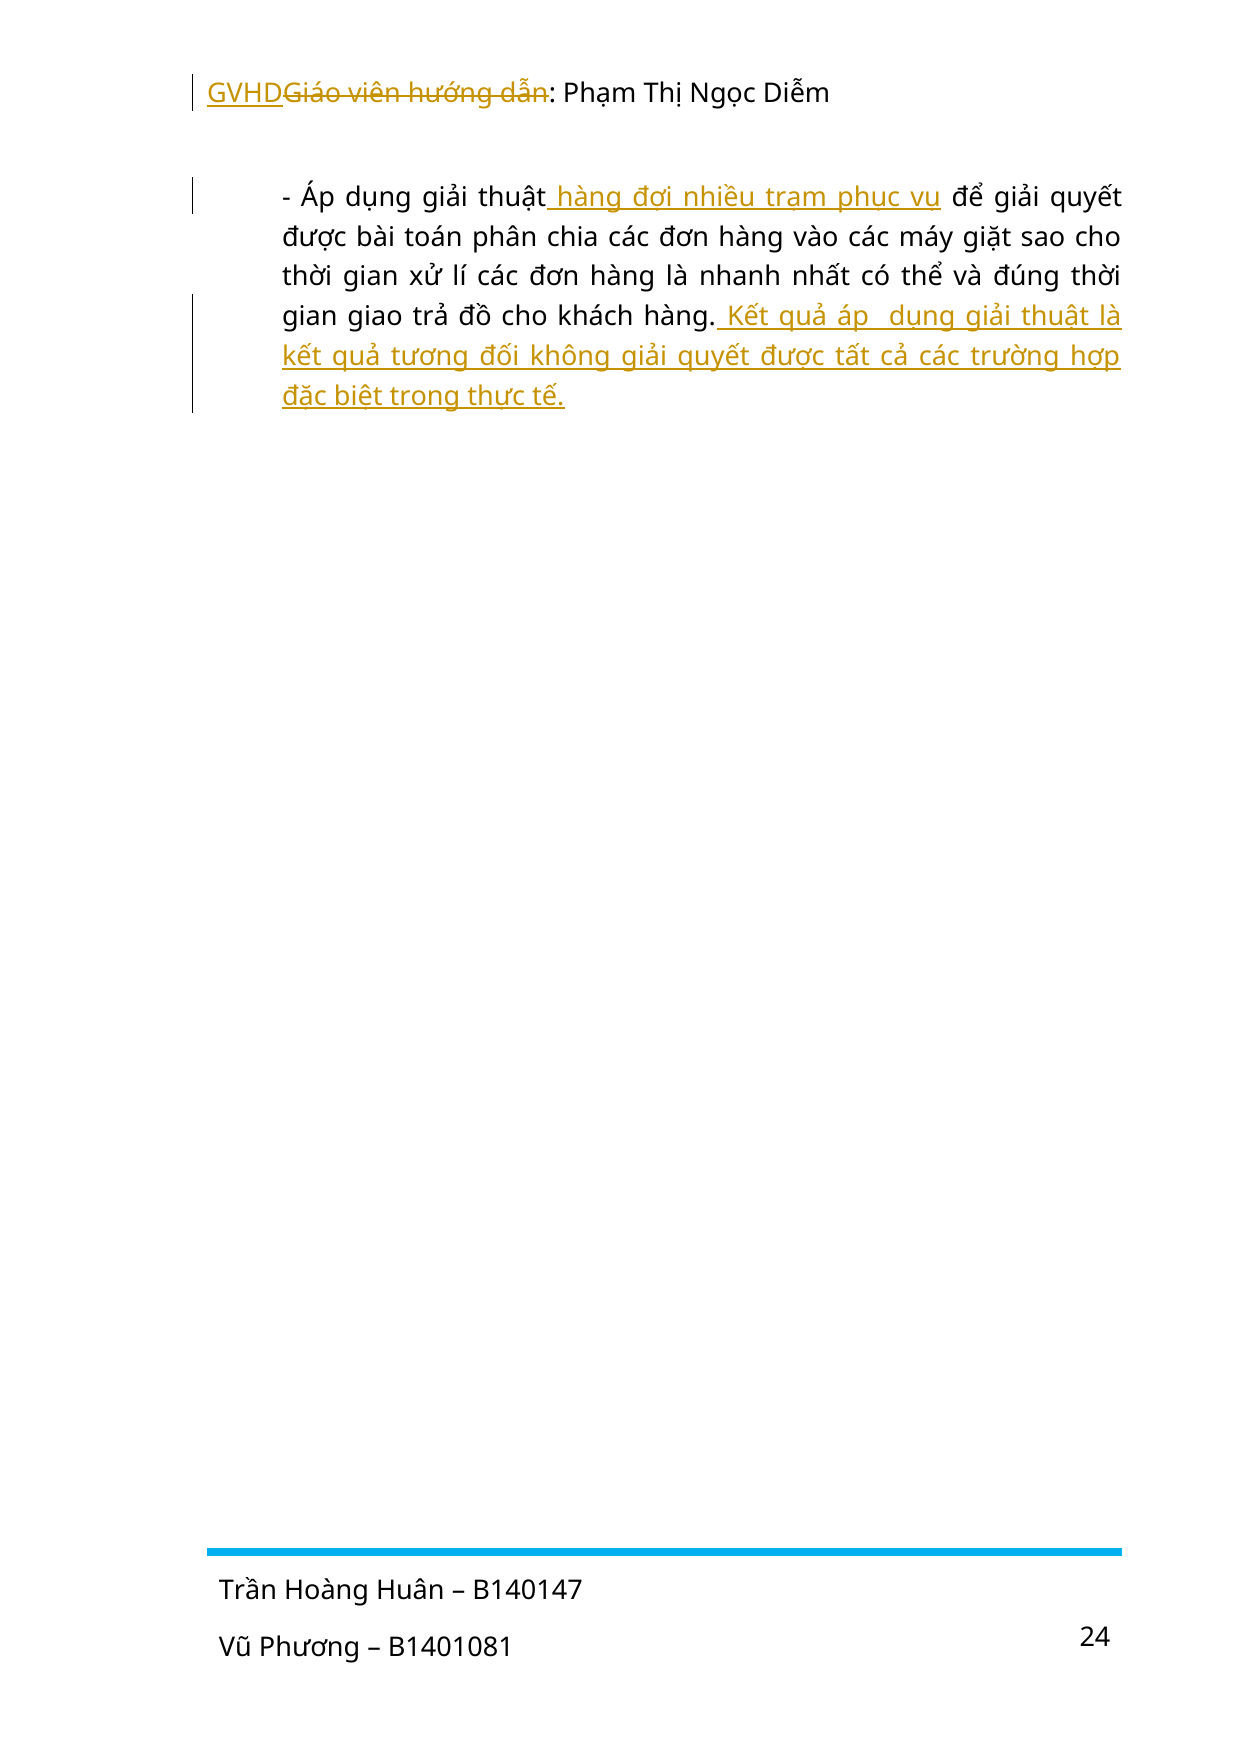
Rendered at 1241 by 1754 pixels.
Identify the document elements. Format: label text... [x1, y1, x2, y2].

text - Áp dụng giải thuật để giải quyết được bài toán phân chia các đơn hàng vào các máy giặt sao cho thời gian xử lí các đơn hàng là nhanh nhất có thể và đúng thời gian giao trả đồ cho khách hàng. [282, 177, 1122, 413]
